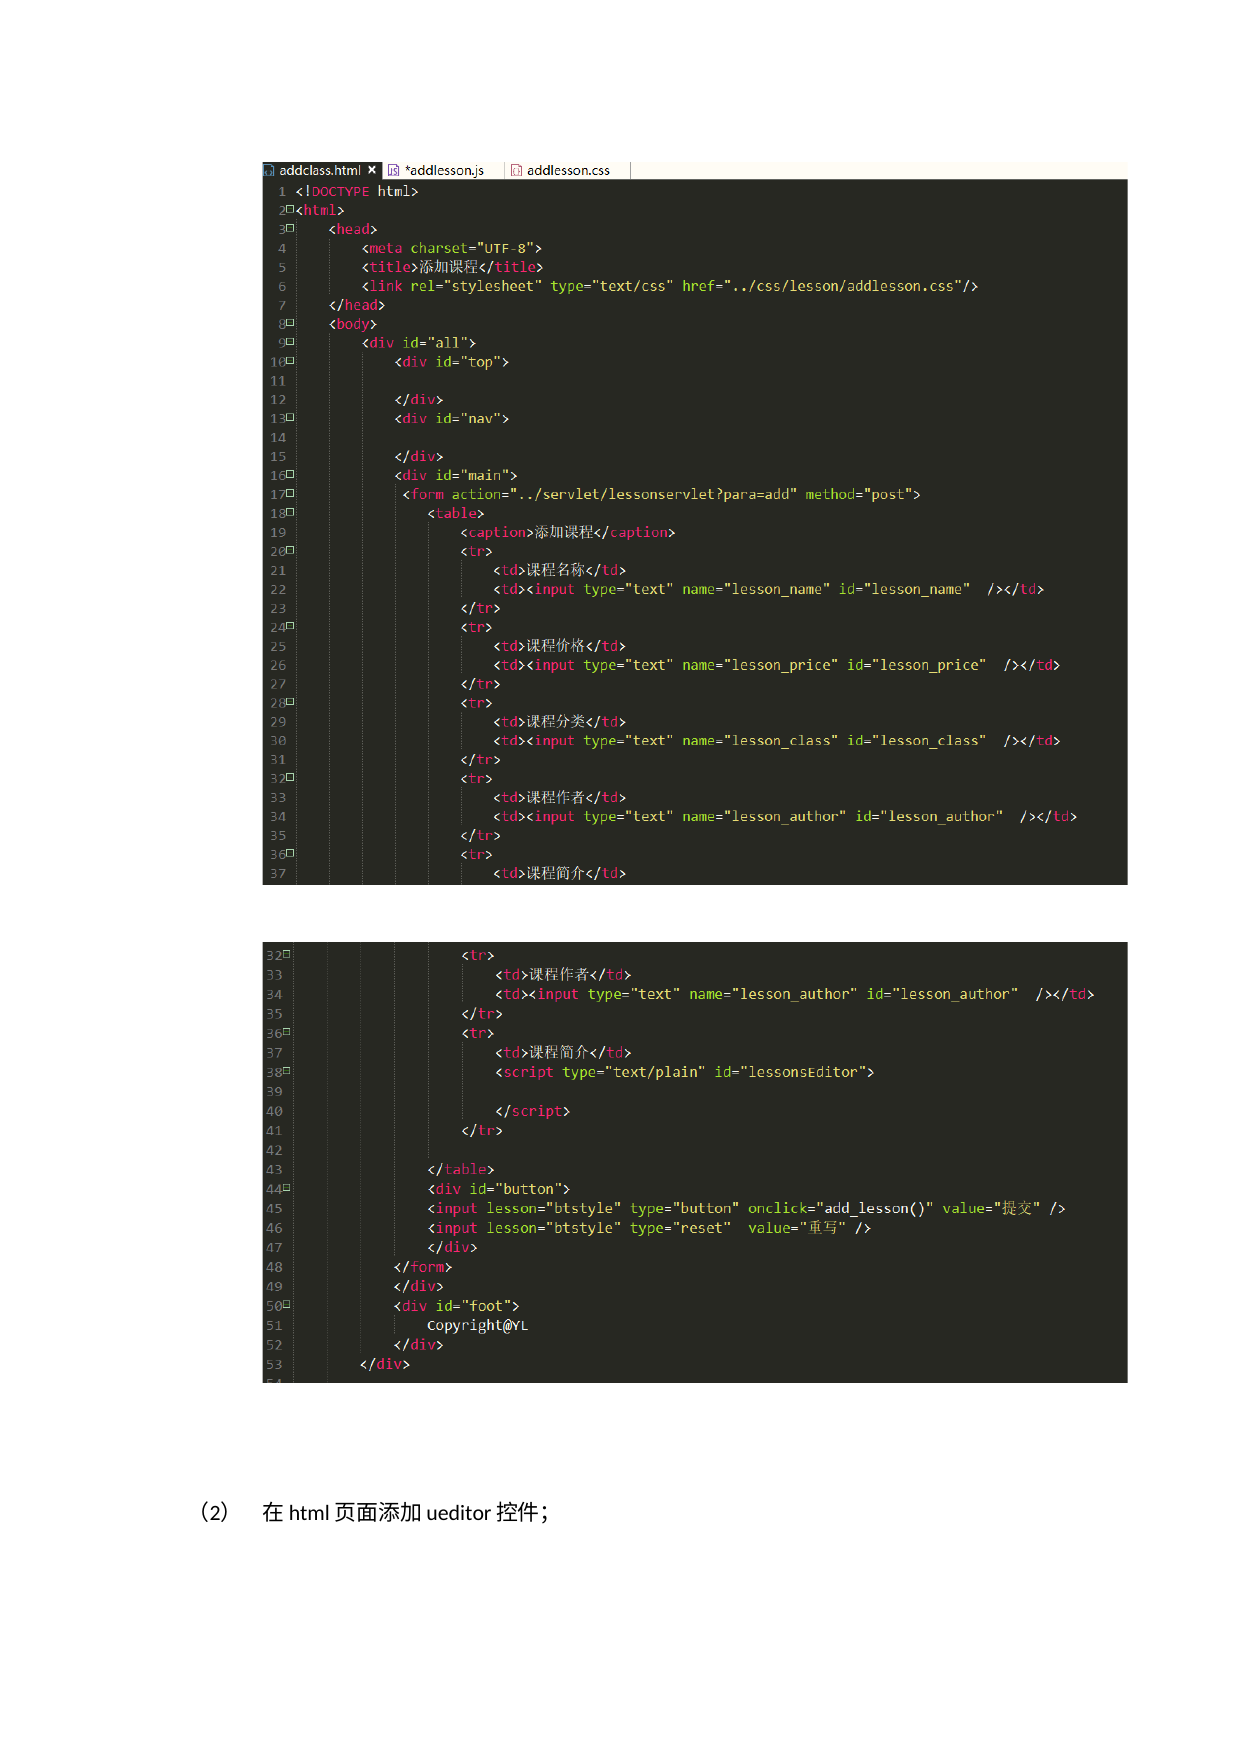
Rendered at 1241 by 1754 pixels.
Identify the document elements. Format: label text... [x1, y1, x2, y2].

picture [262, 942, 1128, 1383]
list 在html页面添加ueditor控件； [187, 1494, 1053, 1527]
picture [262, 162, 1128, 885]
